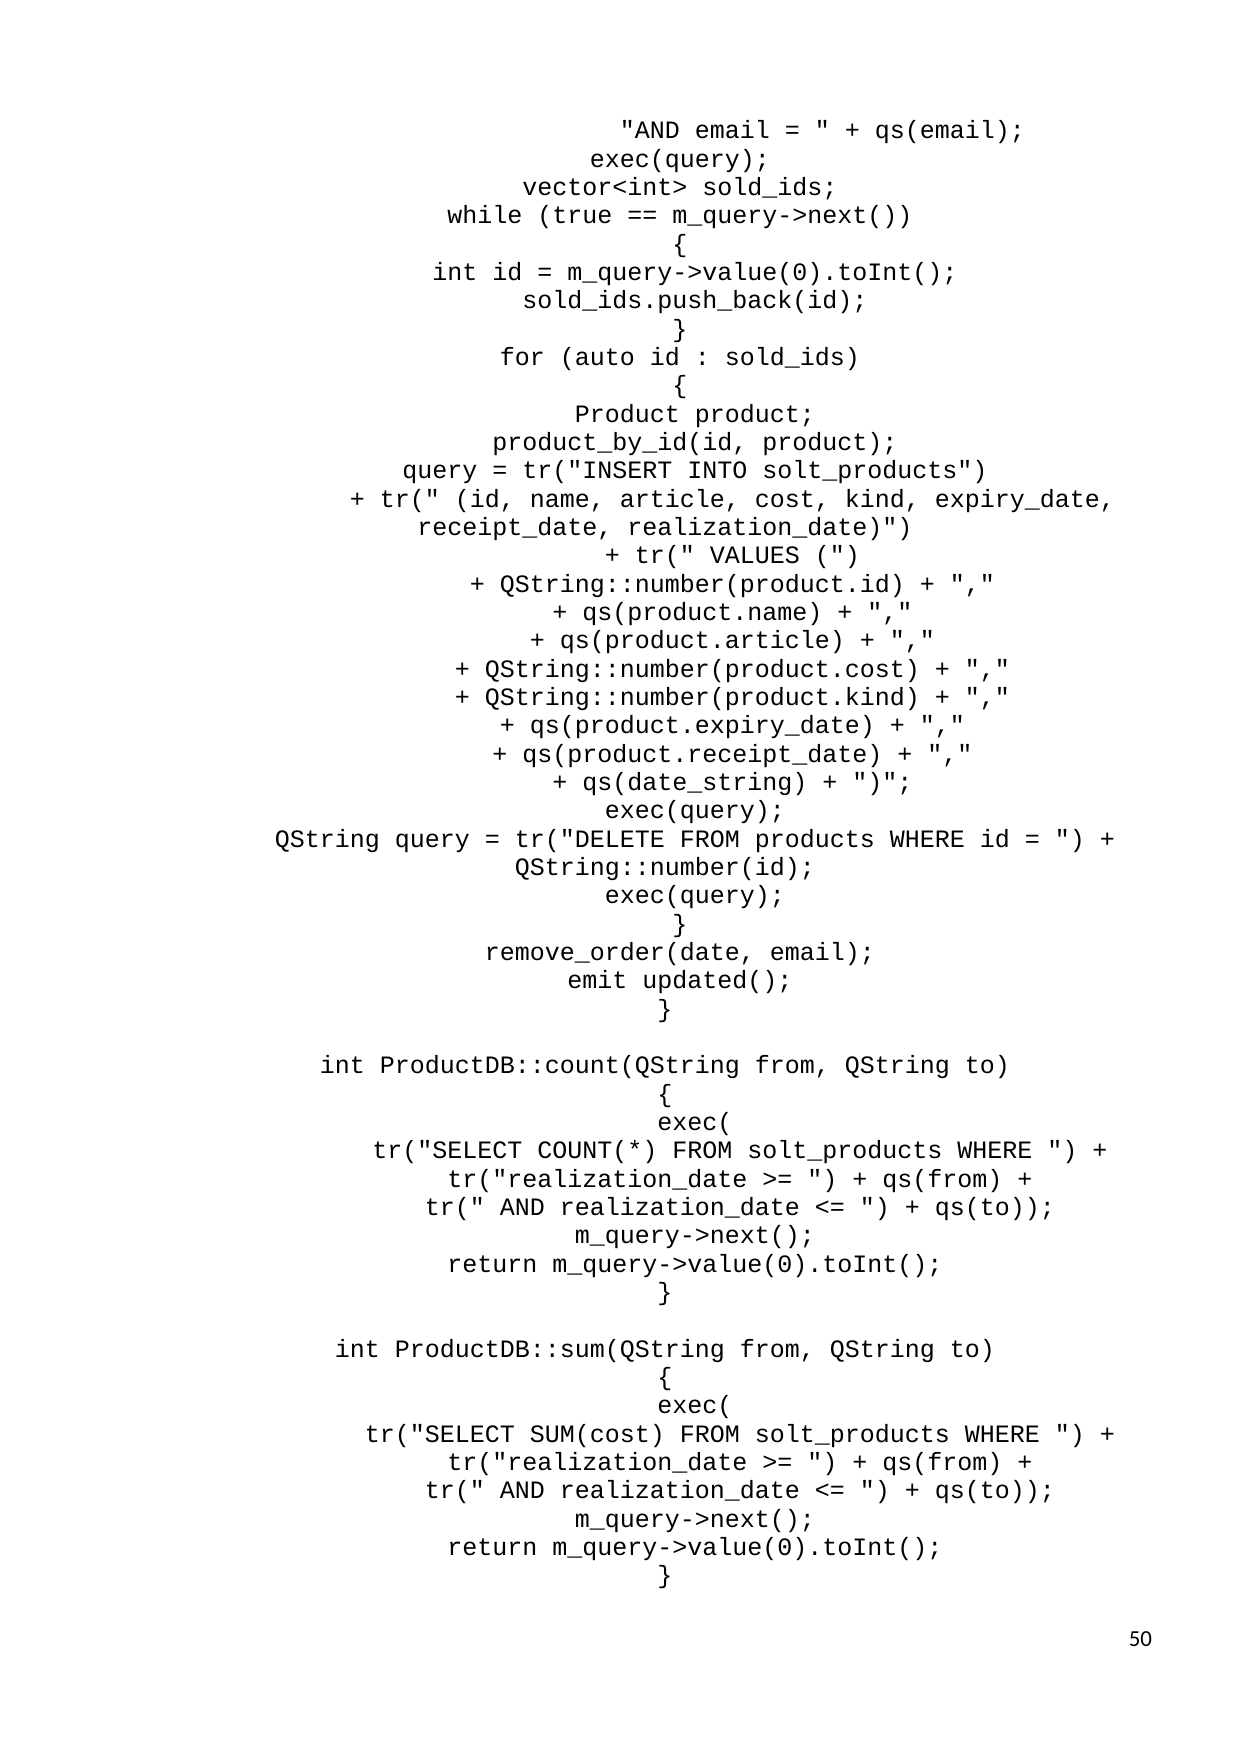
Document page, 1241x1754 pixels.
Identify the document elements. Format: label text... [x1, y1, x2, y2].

text Product product; [177, 401, 1152, 430]
text + qs(product.expiry_date) + "," [177, 713, 1152, 741]
text tr(" AND realization_date <= ") + qs(to)); [177, 1195, 1152, 1223]
text + QString::number(product.kind) + "," [177, 685, 1152, 713]
text + tr(" VALUES (") [177, 543, 1152, 571]
text vector<int> sold_ids; [177, 175, 1152, 203]
text tr("SELECT COUNT(*) FROM solt_products WHERE ") + [177, 1138, 1152, 1166]
text "AND email = " + qs(email); [177, 118, 1152, 146]
text tr("realization_date >= ") + qs(from) + [177, 1166, 1152, 1195]
text int ProductDB::count(QString from, QString to) [177, 1053, 1152, 1081]
text } [177, 996, 1152, 1025]
text + QString::number(product.cost) + "," [177, 656, 1152, 685]
text { [177, 1365, 1152, 1393]
text return m_query->value(0).toInt(); [177, 1251, 1152, 1280]
text } [177, 1280, 1152, 1308]
text for (auto id : sold_ids) [177, 345, 1152, 373]
text query = tr("INSERT INTO solt_products") [177, 458, 1152, 486]
text sold_ids.push_back(id); [177, 288, 1152, 316]
text + qs(product.receipt_date) + "," [177, 741, 1152, 770]
text tr(" AND realization_date <= ") + qs(to)); [177, 1478, 1152, 1506]
text m_query->next(); [177, 1506, 1152, 1535]
text tr("SELECT SUM(cost) FROM solt_products WHERE ") + [177, 1421, 1152, 1450]
text product_by_id(id, product); [177, 430, 1152, 458]
text + qs(product.article) + "," [177, 628, 1152, 656]
text QString query = tr("DELETE FROM products WHERE id = ") + QString::number(id); [177, 826, 1152, 883]
text exec( [177, 1393, 1152, 1421]
text exec(query); [177, 883, 1152, 911]
text } [177, 316, 1152, 345]
text { [177, 231, 1152, 260]
text int ProductDB::sum(QString from, QString to) [177, 1336, 1152, 1365]
text + qs(date_string) + ")"; [177, 770, 1152, 798]
text tr("realization_date >= ") + qs(from) + [177, 1450, 1152, 1478]
text { [177, 373, 1152, 401]
text + qs(product.name) + "," [177, 600, 1152, 628]
text exec(query); [177, 146, 1152, 175]
text exec(query); [177, 798, 1152, 826]
text m_query->next(); [177, 1223, 1152, 1251]
text int id = m_query->value(0).toInt(); [177, 260, 1152, 288]
text + QString::number(product.id) + "," [177, 571, 1152, 600]
text while (true == m_query->next()) [177, 203, 1152, 231]
text emit updated(); [177, 968, 1152, 996]
text { [177, 1081, 1152, 1110]
text return m_query->value(0).toInt(); [177, 1535, 1152, 1563]
text } [177, 911, 1152, 940]
text + tr(" (id, name, article, cost, kind, expiry_date, receipt_date, realization_date)") [177, 486, 1152, 543]
text exec( [177, 1110, 1152, 1138]
text } [177, 1563, 1152, 1591]
text remove_order(date, email); [177, 940, 1152, 968]
